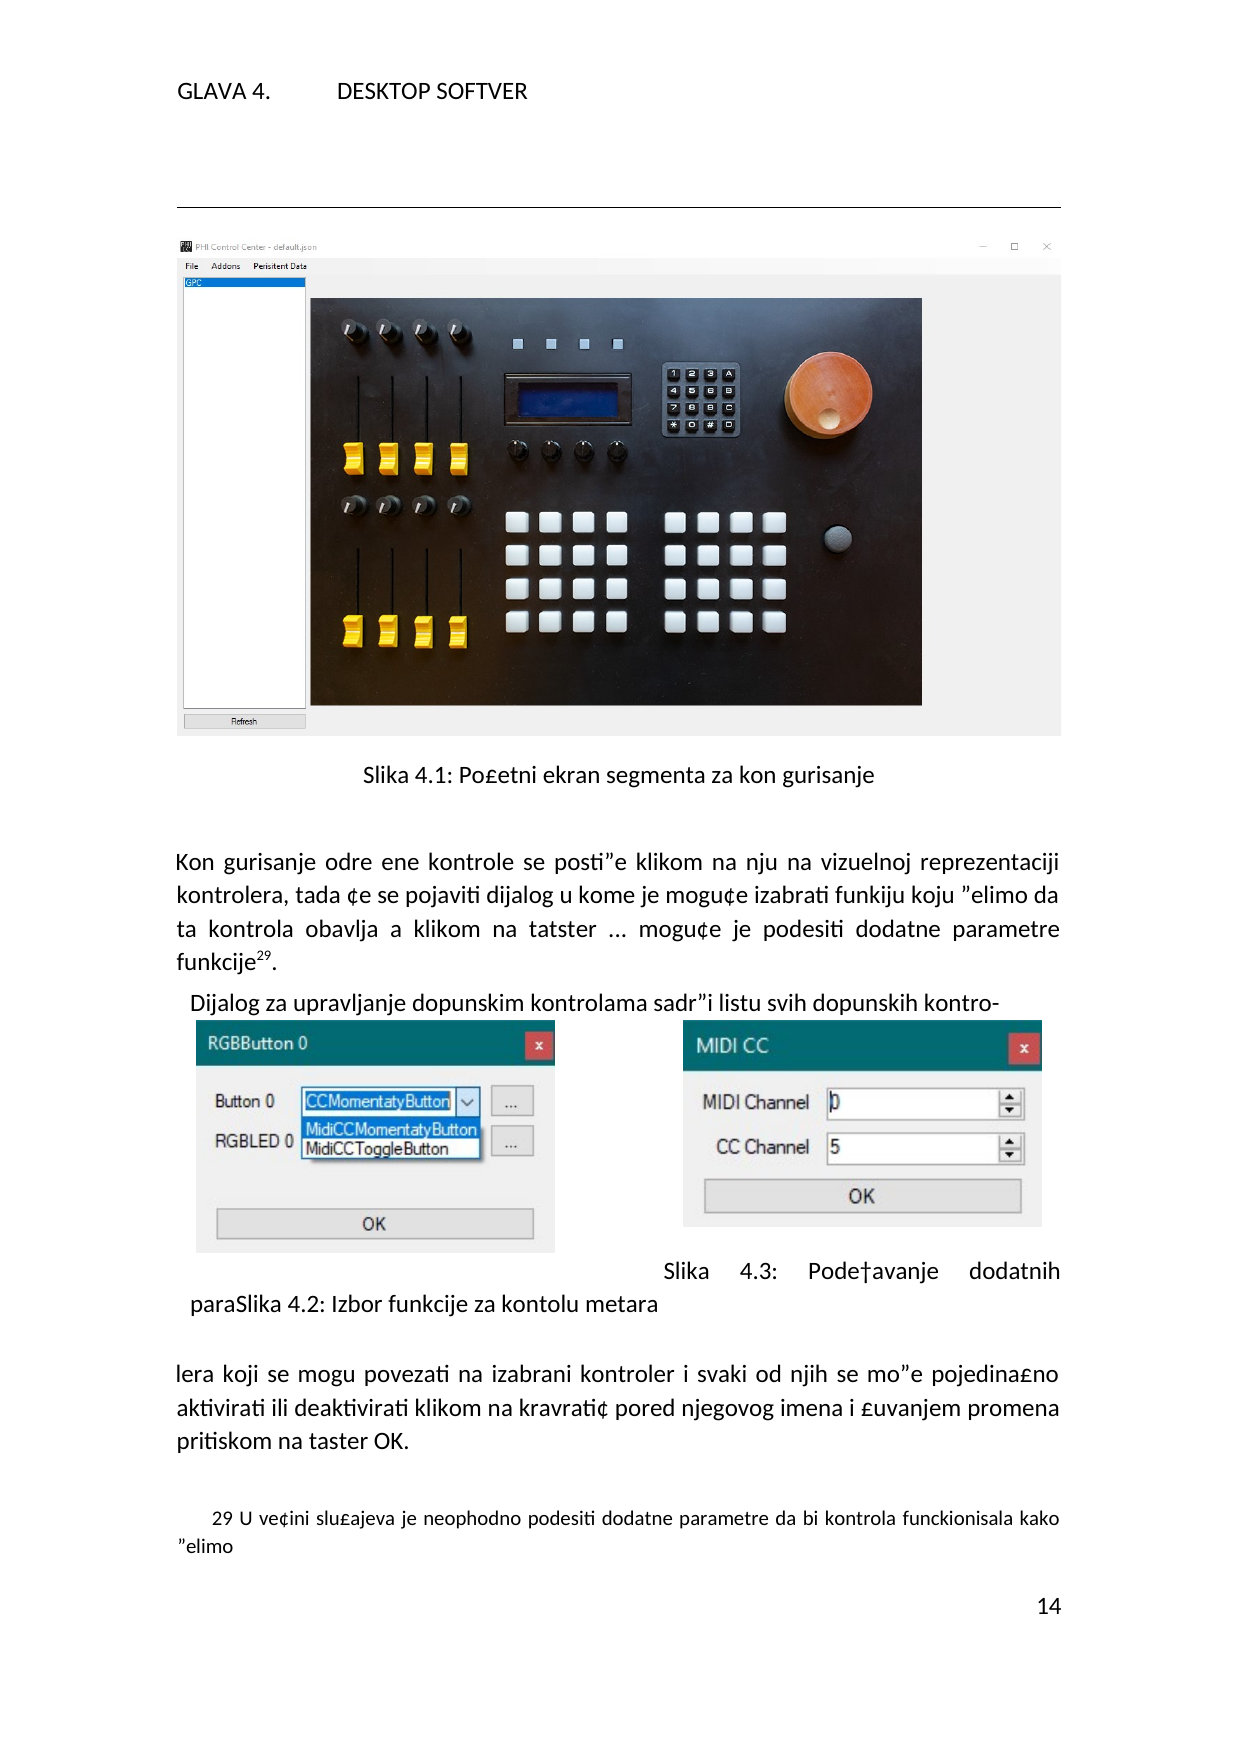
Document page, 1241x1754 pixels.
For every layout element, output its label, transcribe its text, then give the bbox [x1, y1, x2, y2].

text Slika 4.1: Po£etni ekran segmenta za kon gurisanje [198, 759, 1040, 790]
text Kon gurisanje odre ene kontrole se posti”e klikom na nju na vizuelnoj reprezentaciji kontrolera, tada ¢e se pojaviti dijalog u kome je mogu¢e izabrati funkiju koju ”elimo da ta kontrola obavlja a klikom na tatster ... mogu¢e je podesiti dodatne parametre funkcije. [175, 846, 1061, 977]
text lera koji se mogu povezati na izabrani kontroler i svaki od njih se mo”e pojedina£no aktivirati ili deaktivirati klikom na kravrati¢ pored njegovog imena i £uvanjem promena pritiskom na taster OK. [175, 1358, 1061, 1456]
picture [196, 1020, 555, 1253]
picture [683, 1020, 1042, 1227]
text Slika 4.3: Pode†avanje dodatnih paraSlika 4.2: Izbor funkcije za kontolu metara [190, 1255, 1061, 1319]
picture [177, 237, 1062, 736]
text Dijalog za upravljanje dopunskim kontrolama sadr”i listu svih dopunskih kontro- [190, 987, 1061, 1017]
